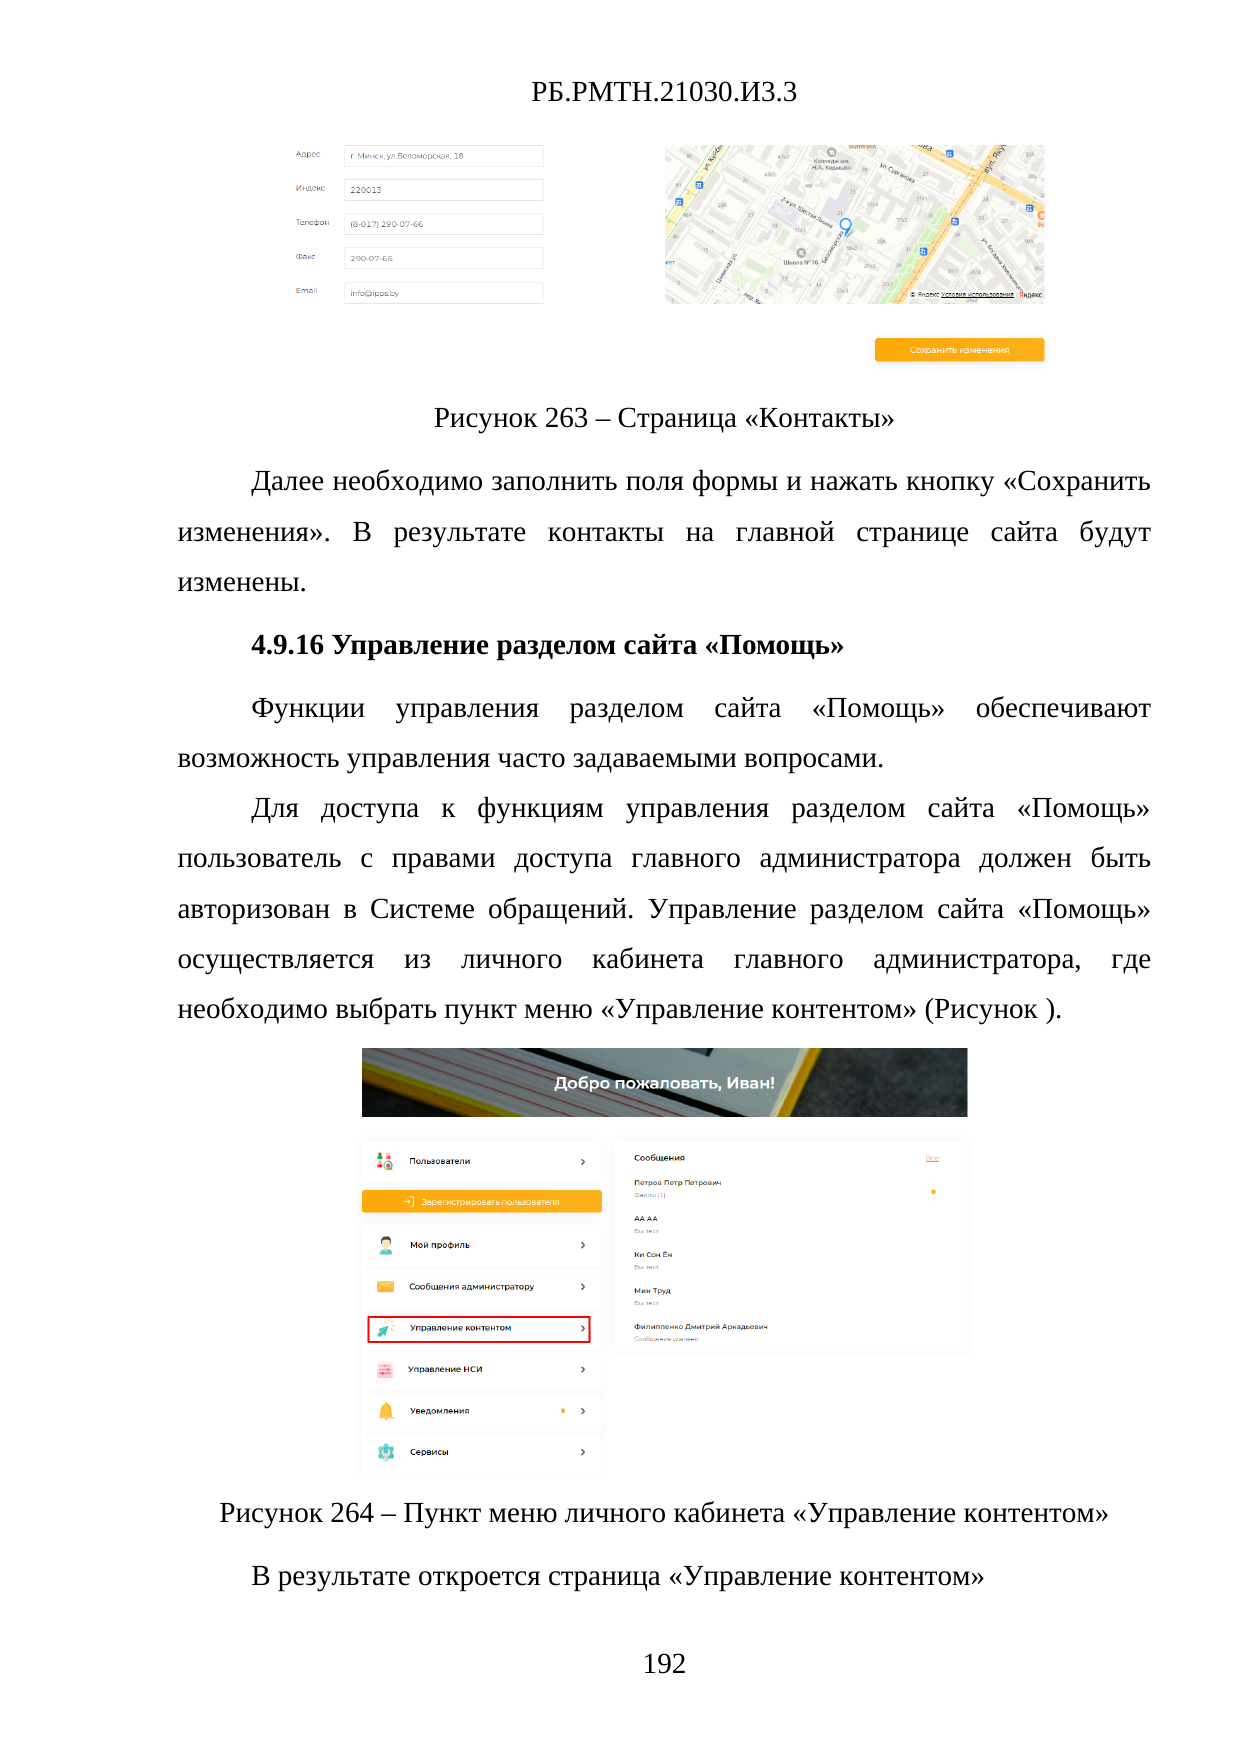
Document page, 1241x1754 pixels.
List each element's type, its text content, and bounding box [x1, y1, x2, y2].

text Рисунок 264 – Пункт меню личного кабинета «Управление контентом» [177, 1495, 1152, 1529]
text Рисунок 263 – Страница «Контакты» [177, 401, 1152, 434]
picture [278, 132, 1051, 372]
subtitle Управление разделом сайта «Помощь» [177, 627, 1152, 660]
picture [356, 1041, 973, 1479]
text В результате откроется страница «Управление контентом» [177, 1558, 1152, 1592]
text Далее необходимо заполнить поля формы и нажать кнопку «Сохранить изменения». В результате контакты на главной странице сайта будут изменены. [177, 463, 1152, 598]
text Для доступа к функциям управления разделом сайта «Помощь» пользователь с правами доступа главного администратора должен быть авторизован в Системе обращений. Управление разделом сайта «Помощь» осуществляется из личного кабинета главного администратора, где необходимо выбрать пункт меню «Управление контентом» (Рисунок 264). [177, 790, 1152, 1025]
text Функции управления разделом сайта «Помощь» обеспечивают возможность управления часто задаваемыми вопросами. [177, 690, 1152, 773]
